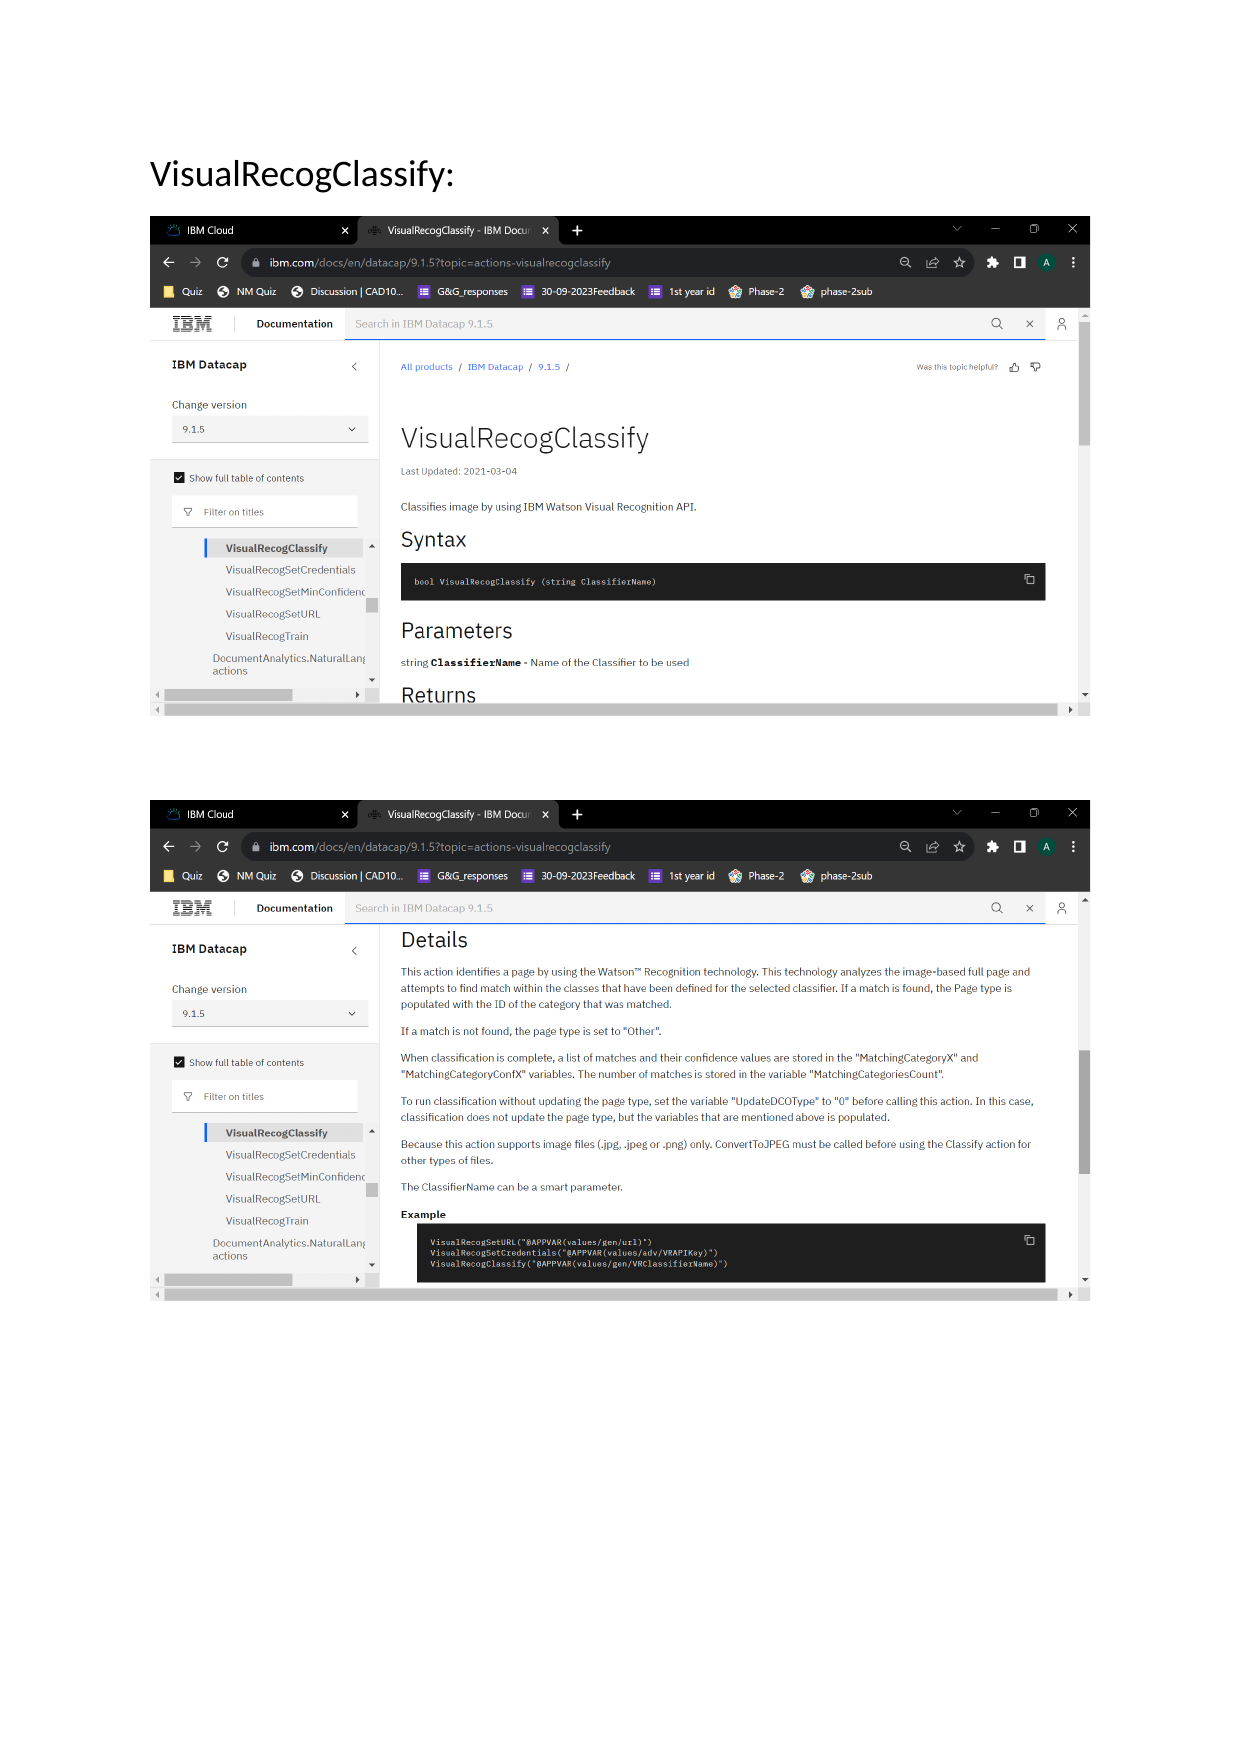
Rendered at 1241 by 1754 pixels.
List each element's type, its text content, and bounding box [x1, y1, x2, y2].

picture [150, 800, 1091, 1301]
picture [150, 216, 1091, 716]
text VisualRecogClassify: [150, 150, 1090, 196]
